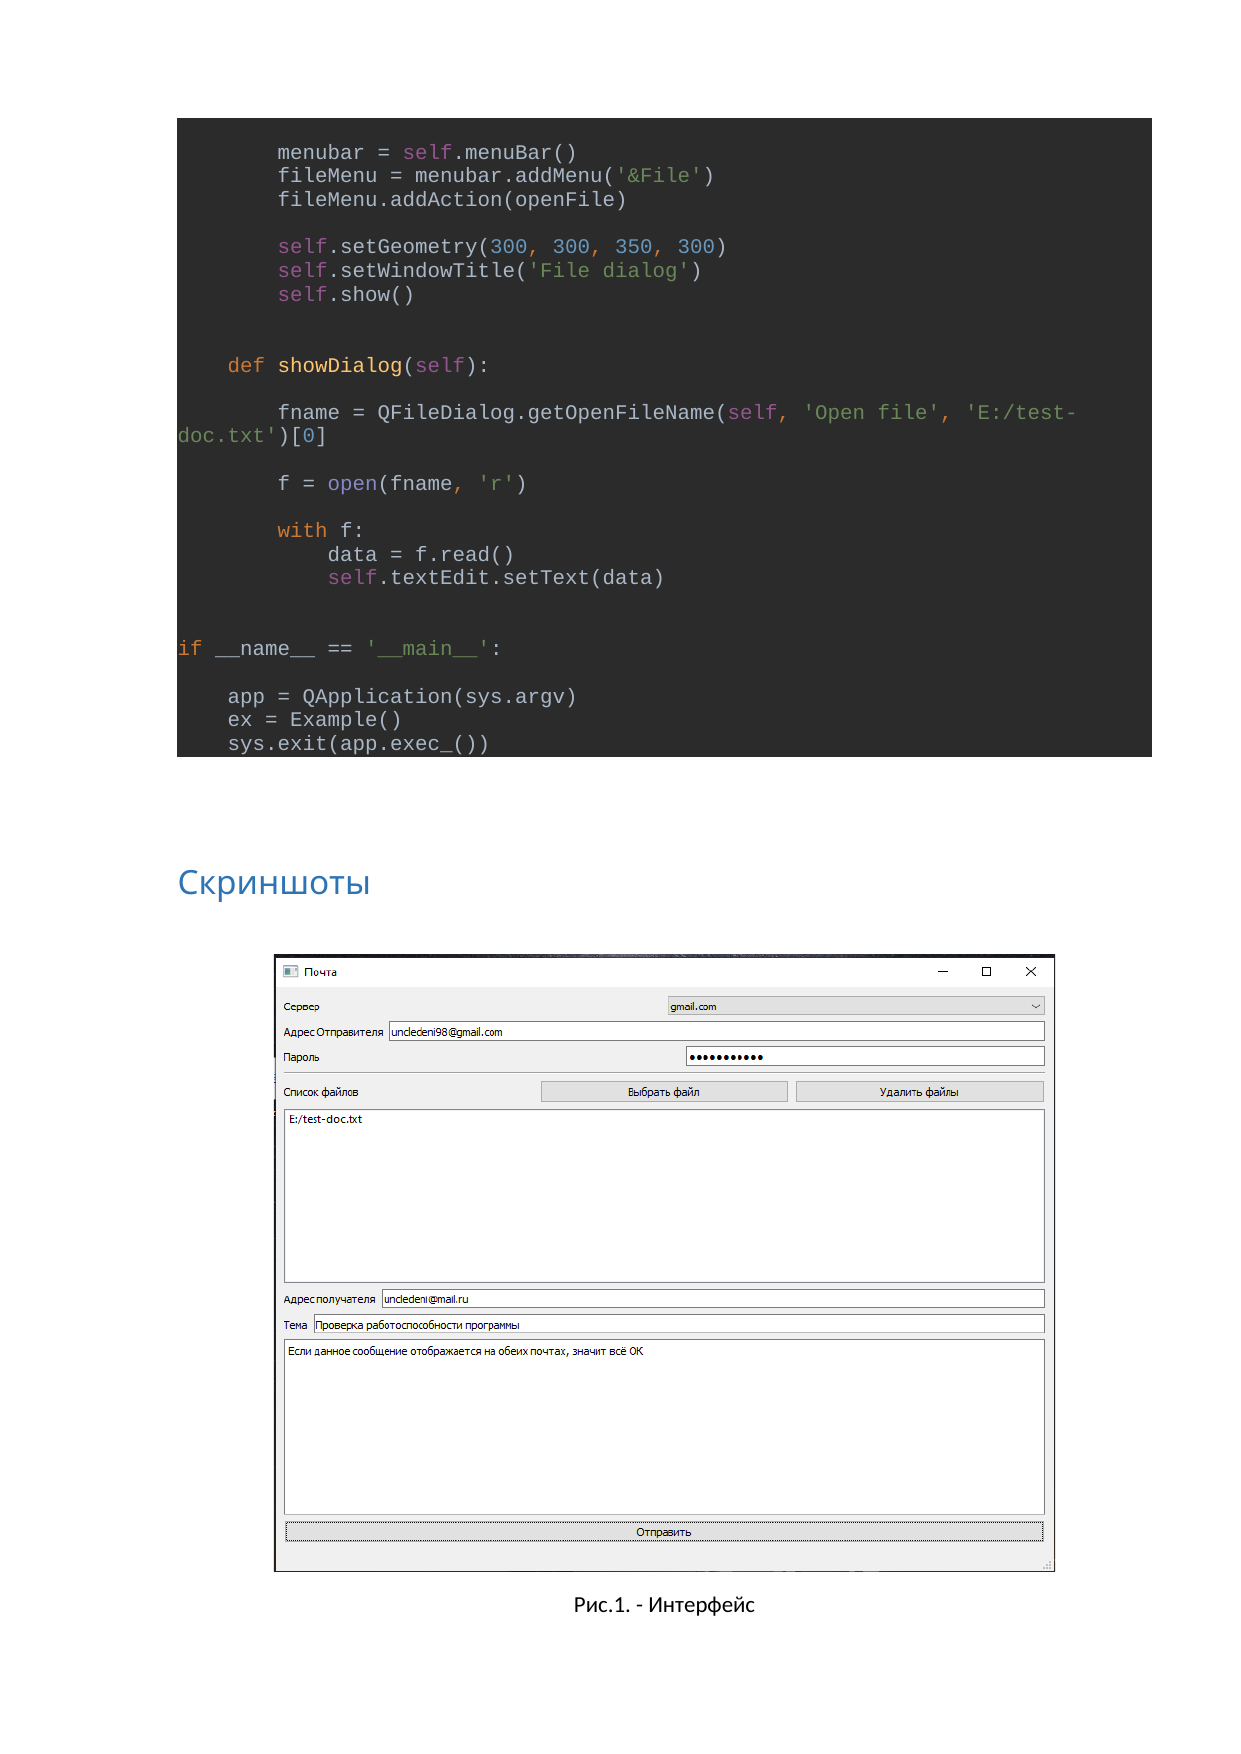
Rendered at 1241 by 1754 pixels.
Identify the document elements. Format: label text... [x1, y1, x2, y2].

picture [273, 954, 1055, 1572]
subtitle Скриншоты [177, 859, 1152, 904]
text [177, 118, 1152, 757]
text Рис.1. - Интерфейс [177, 1590, 1152, 1618]
